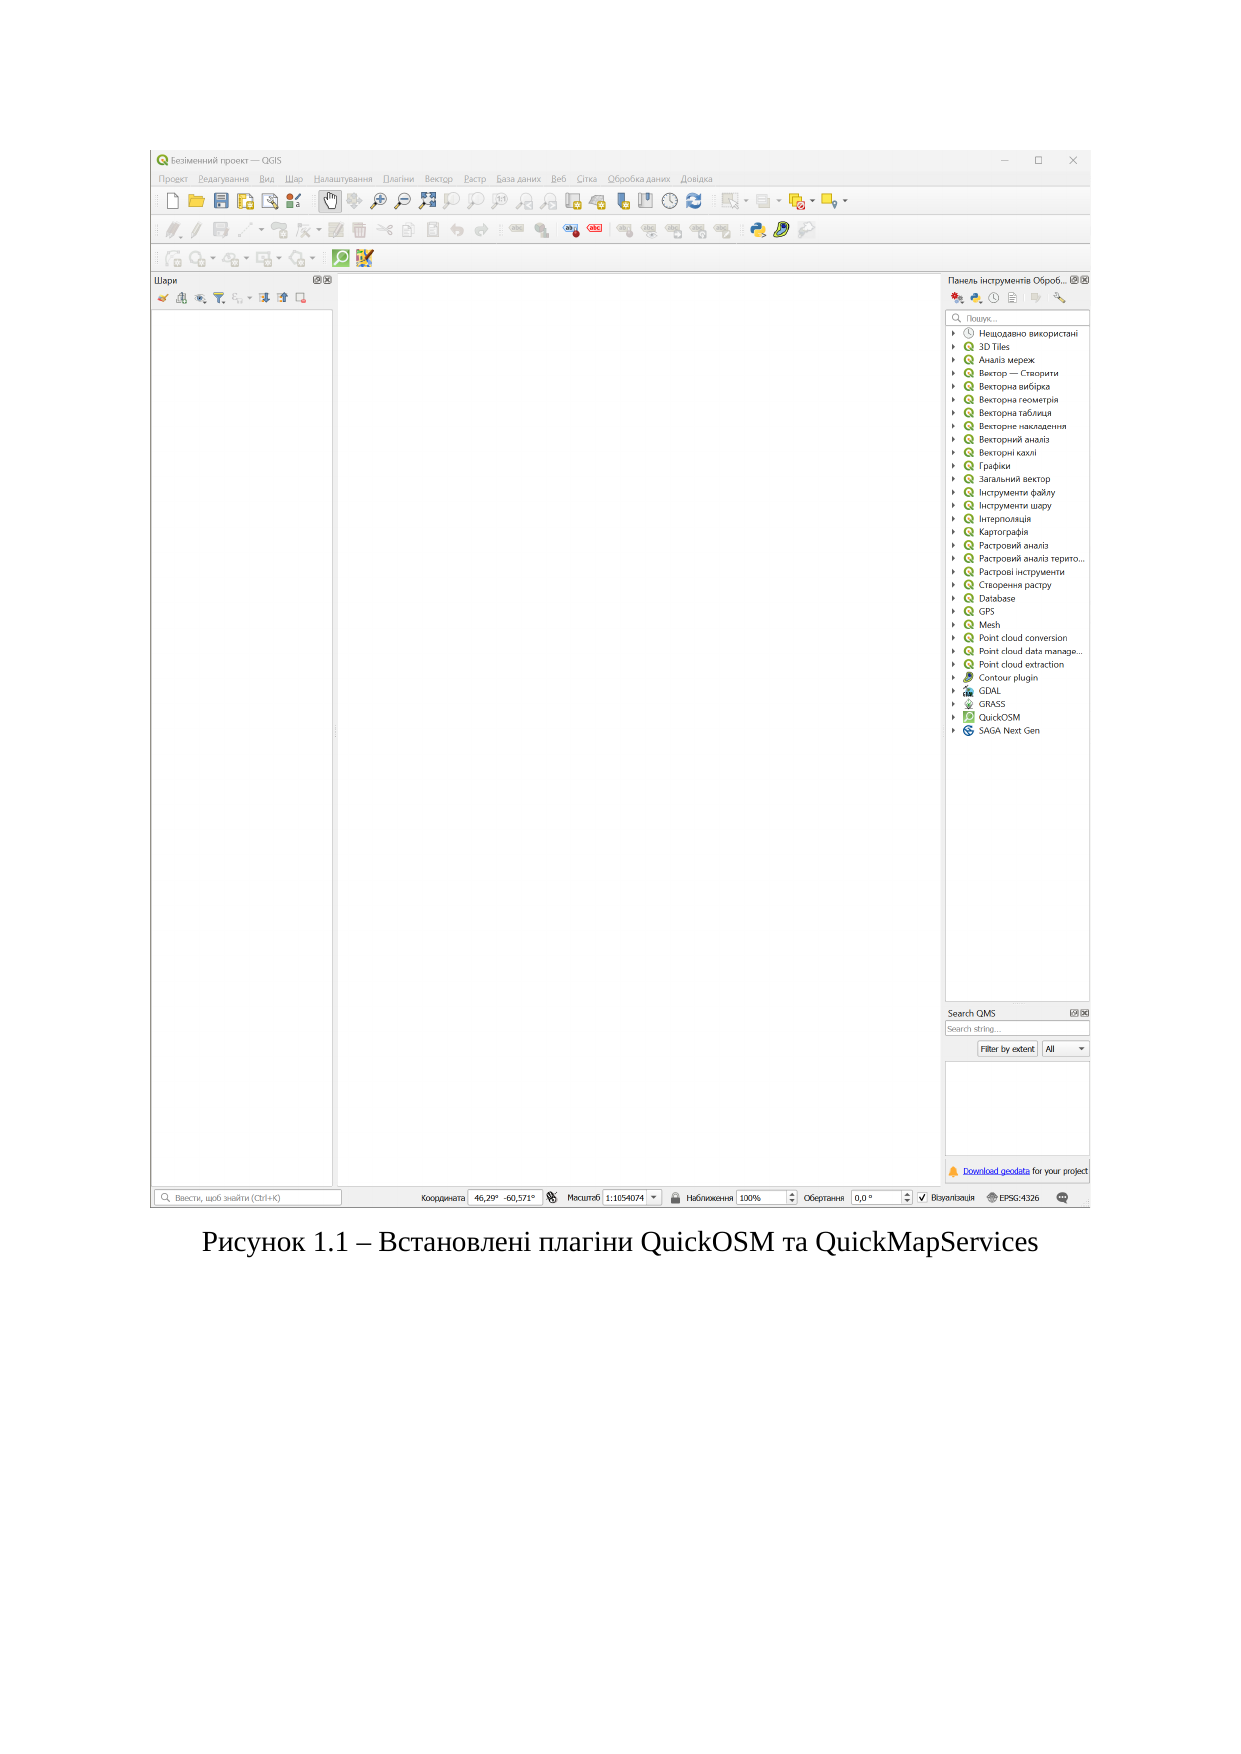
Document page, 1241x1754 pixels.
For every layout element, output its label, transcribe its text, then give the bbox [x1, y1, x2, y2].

text Рисунок 1.1 – Встановлені плагіни QuickOSM та QuickMapServices [150, 1224, 1090, 1258]
picture [150, 150, 1091, 1208]
